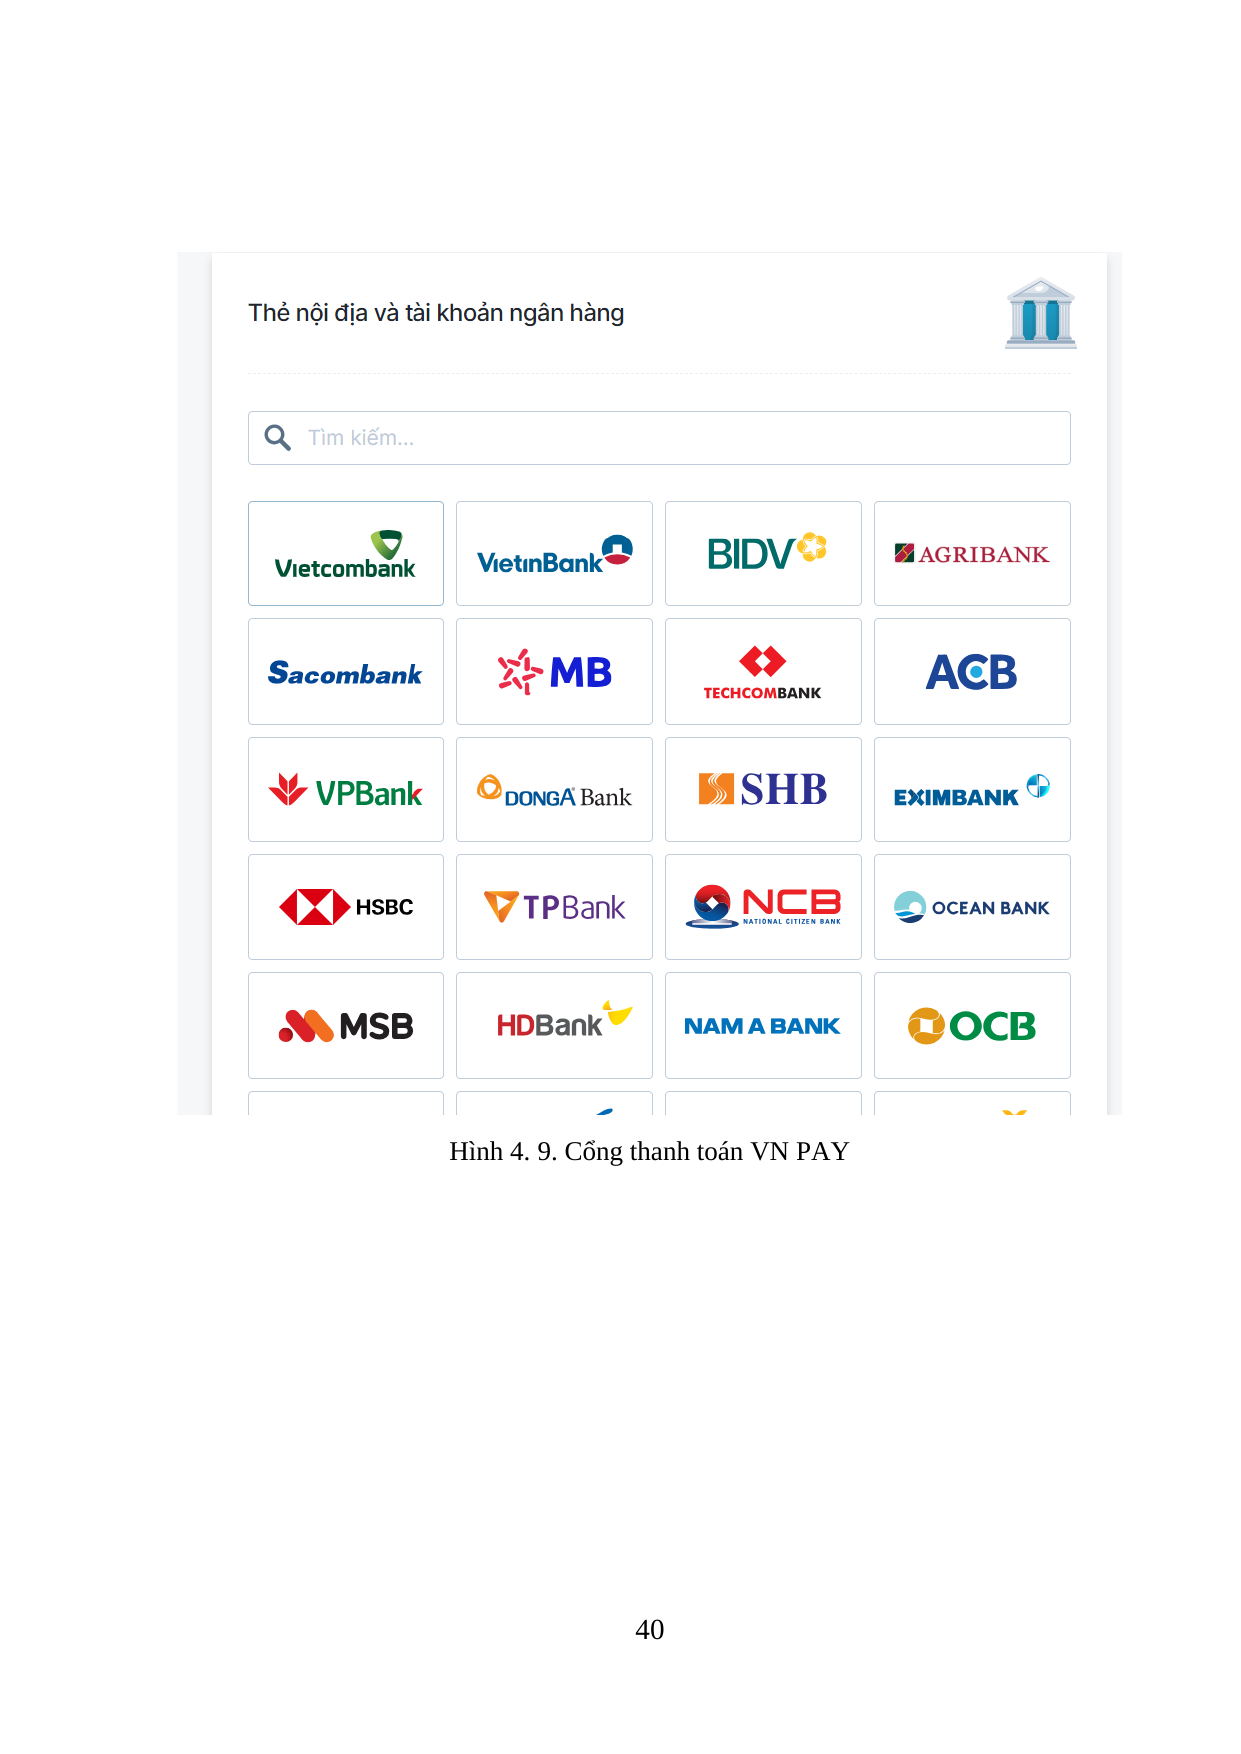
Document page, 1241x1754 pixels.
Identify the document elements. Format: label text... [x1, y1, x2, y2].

text Hình 4. 9. Cổng thanh toán VN PAY [177, 1135, 1122, 1166]
picture [177, 252, 1123, 1115]
